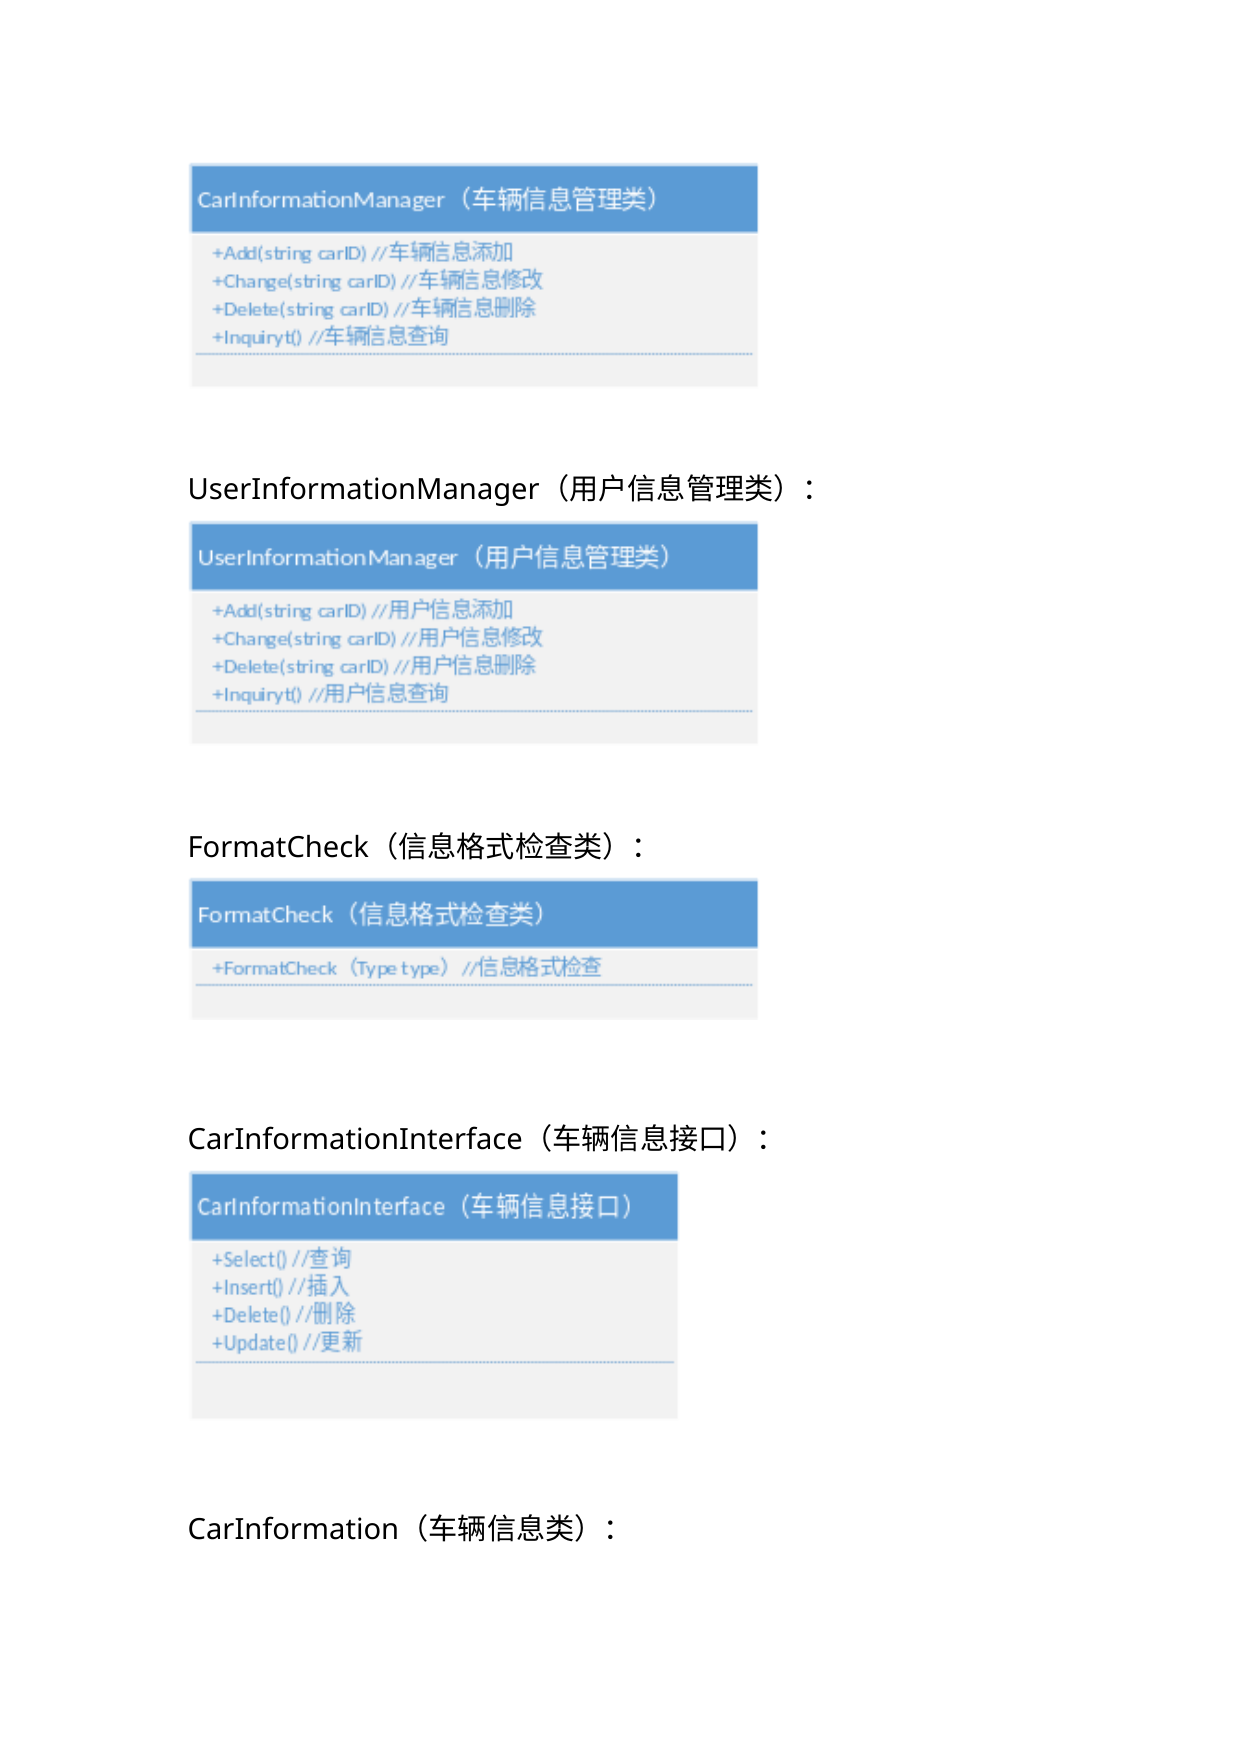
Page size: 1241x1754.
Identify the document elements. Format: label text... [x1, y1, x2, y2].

text FormatCheck（信息格式检查类）： [187, 812, 1053, 877]
text CarInformationInterface（车辆信息接口）： [187, 1104, 1053, 1169]
text CarInformation（车辆信息类）： [187, 1494, 1053, 1559]
text UserInformationManager（用户信息管理类）： [187, 454, 1053, 519]
